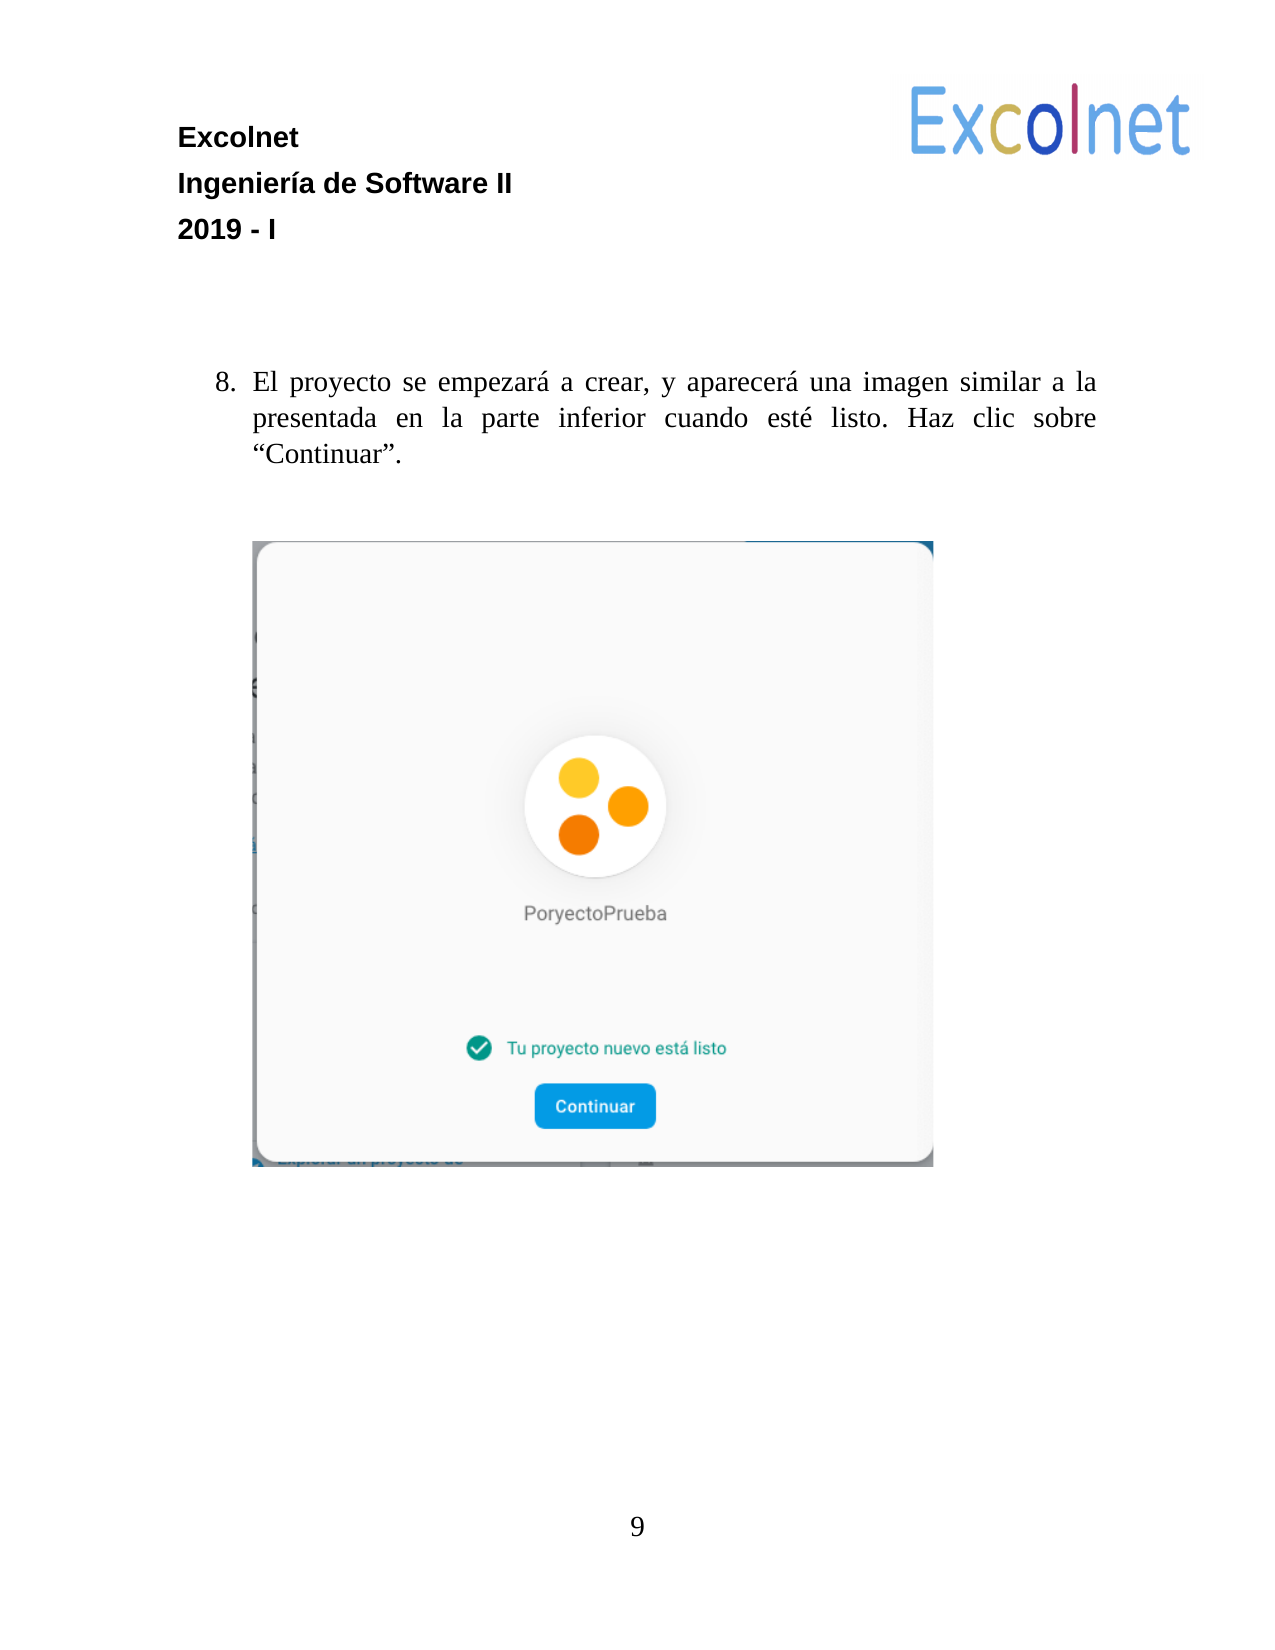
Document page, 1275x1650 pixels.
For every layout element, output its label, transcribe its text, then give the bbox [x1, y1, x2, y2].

list El proyecto se empezará a crear, y aparecerá una imagen similar a la presentada en la parte inferior cuando esté listo. Haz clic sobre “Continuar”. [215, 364, 1098, 469]
picture [889, 74, 1205, 159]
picture [252, 541, 934, 1167]
